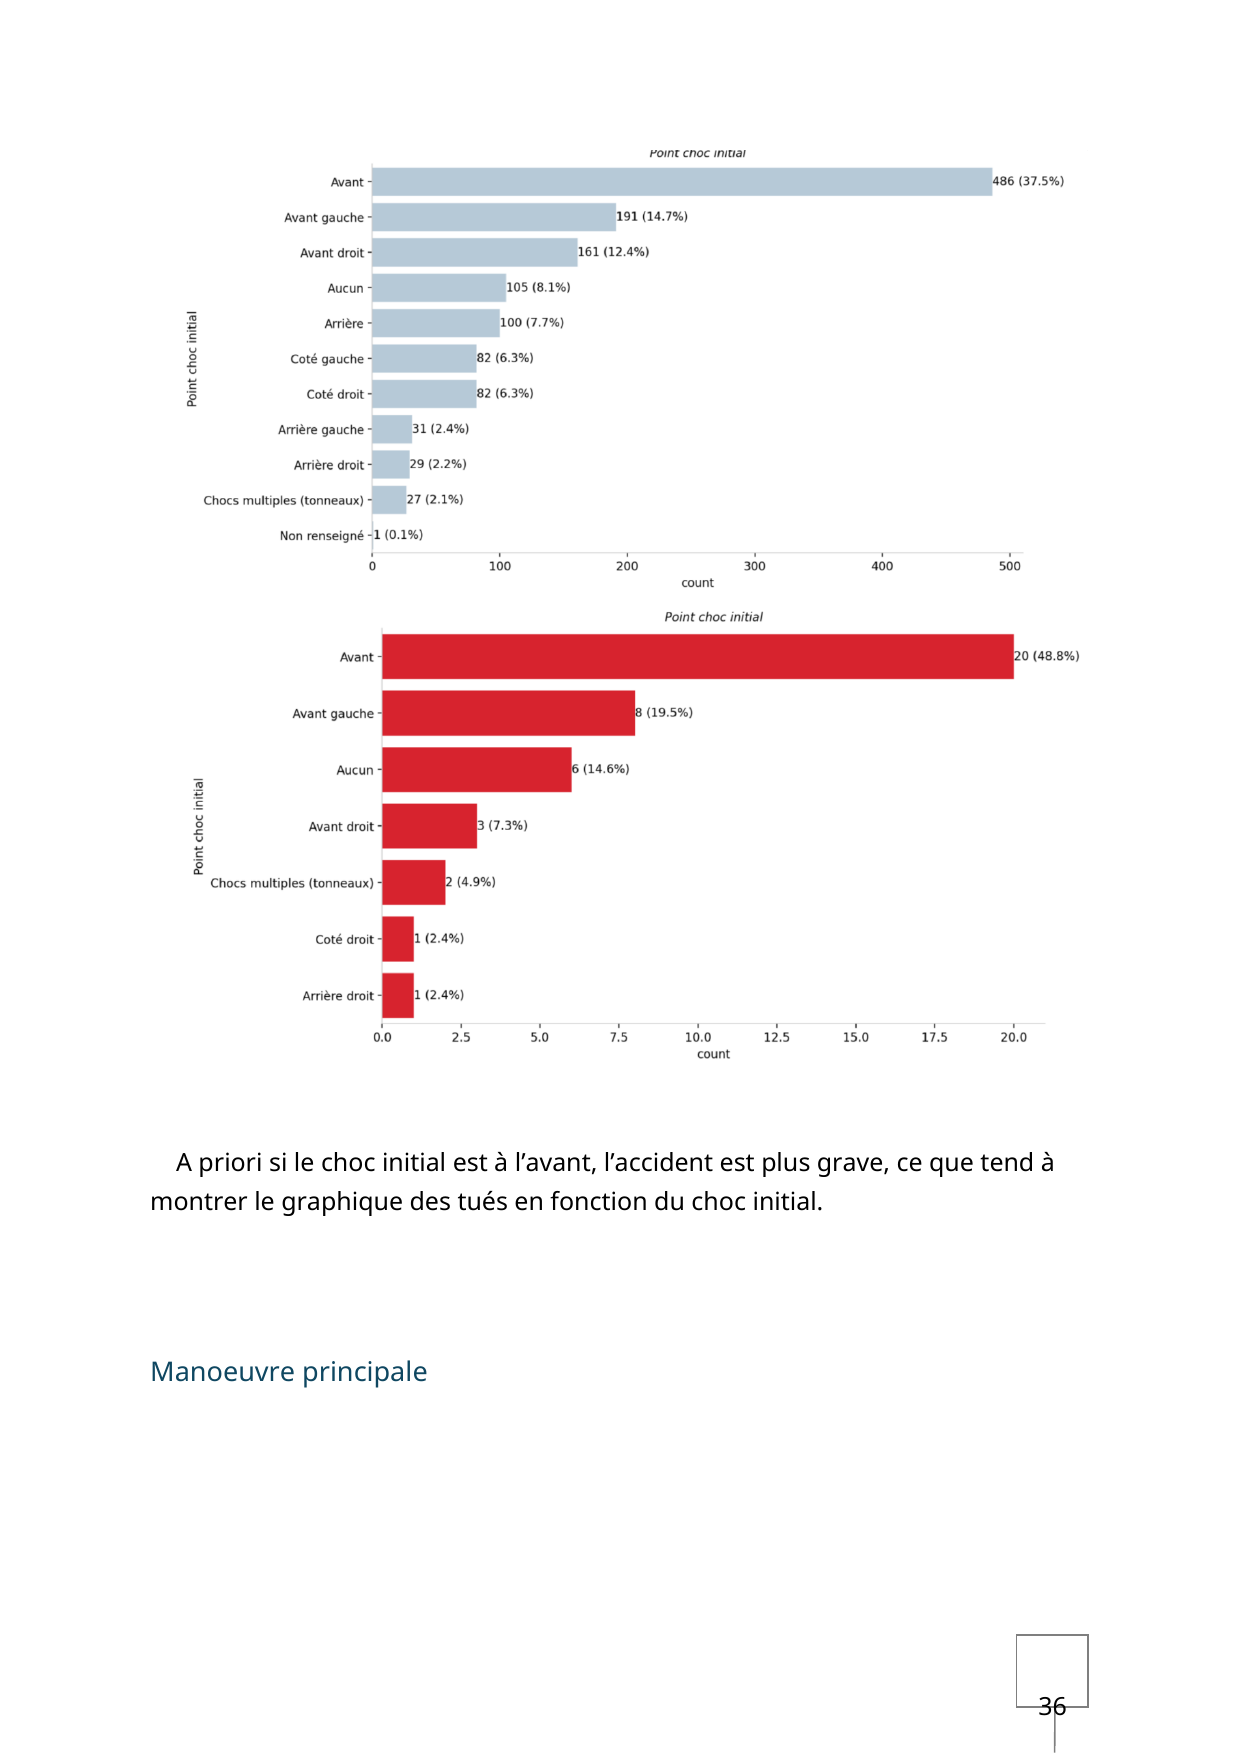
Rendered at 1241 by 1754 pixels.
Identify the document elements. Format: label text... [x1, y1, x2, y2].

picture [150, 150, 1089, 596]
text Manoeuvre principale [150, 1352, 1090, 1389]
picture [150, 600, 1089, 1067]
text A priori si le choc initial est à l’avant, l’accident est plus grave, ce que tend à montrer le graphique des tués en fonction du choc initial. [150, 1144, 1090, 1218]
